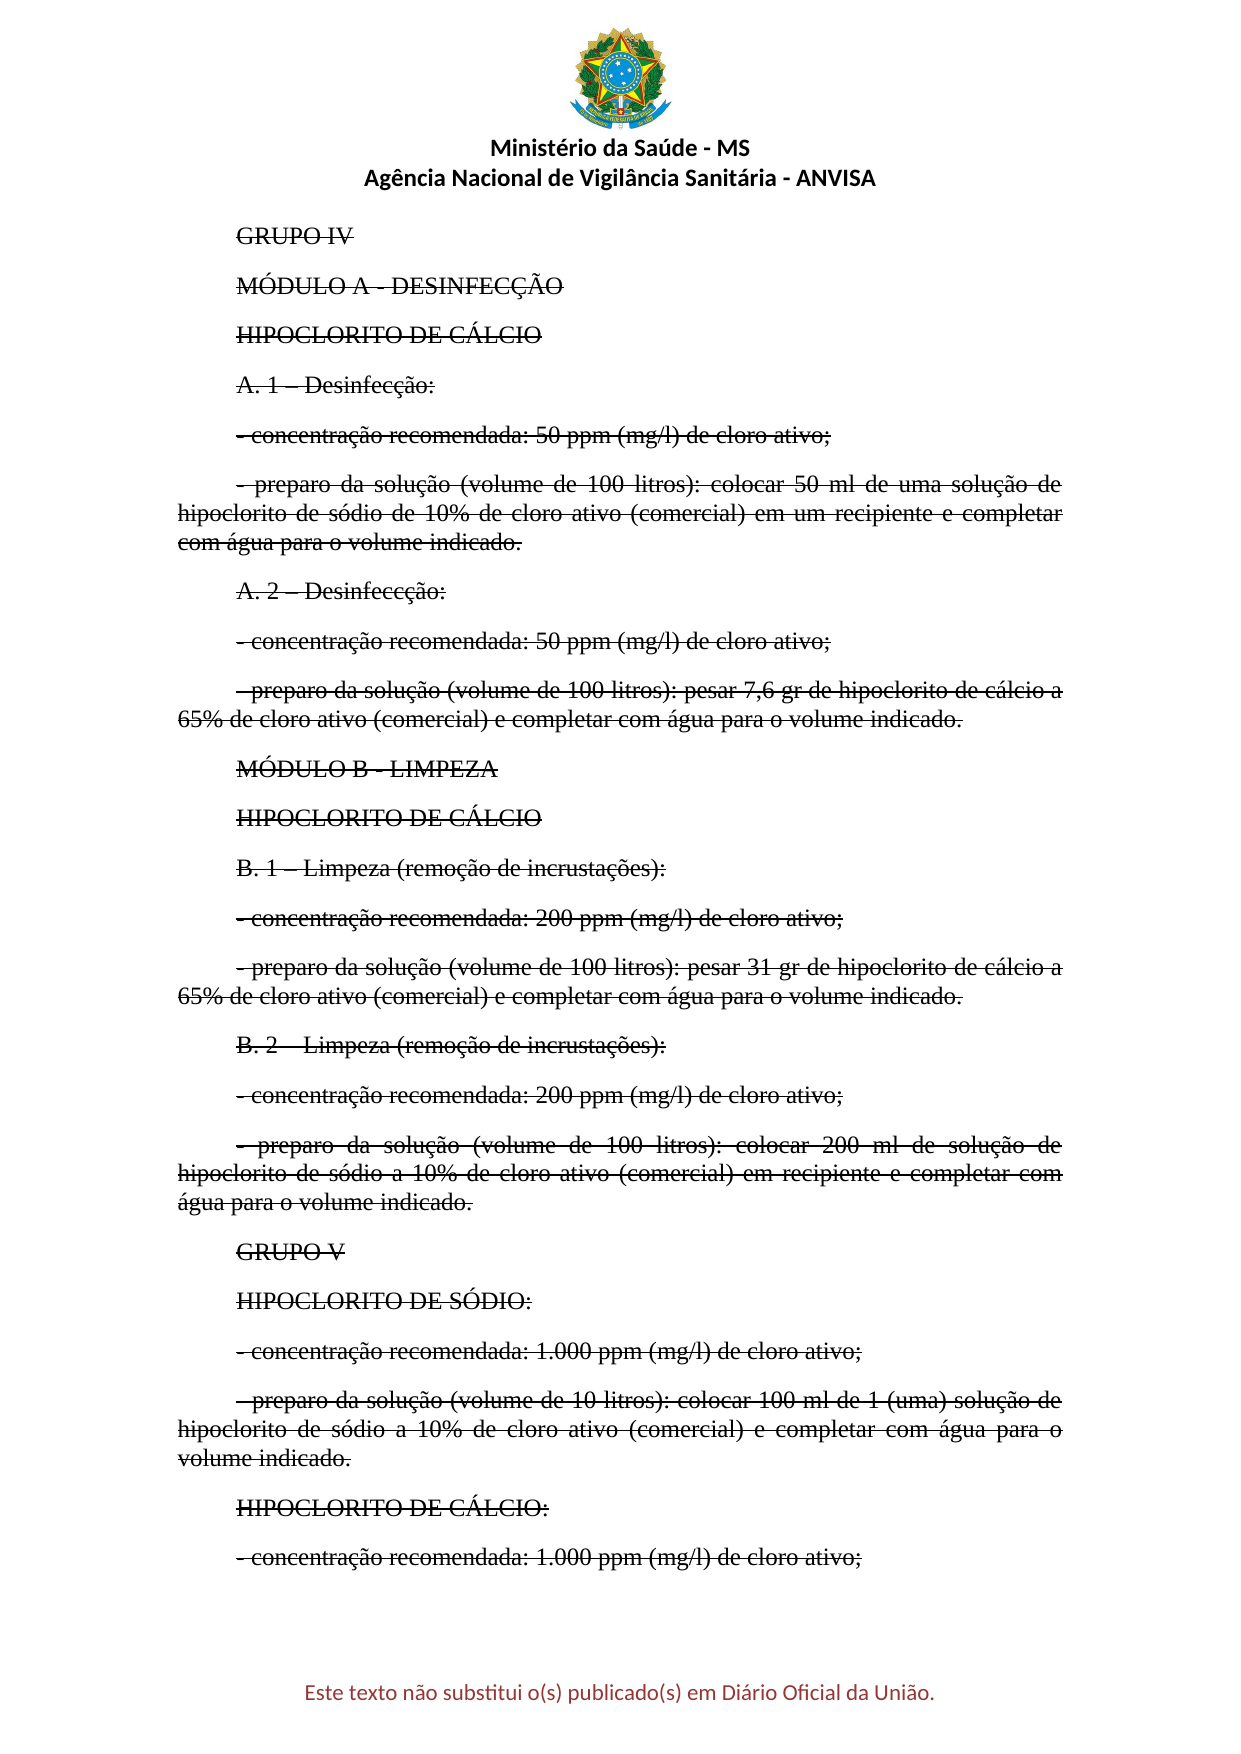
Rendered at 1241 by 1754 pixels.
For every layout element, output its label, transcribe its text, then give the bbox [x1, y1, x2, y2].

text - concentração recomendada: 200 ppm (mg/l) de cloro ativo; [177, 1080, 1063, 1109]
picture [566, 25, 674, 132]
text B. 1 – Limpeza (remoção de incrustações): [177, 853, 1063, 882]
subtitle A. 2 – Desinfeccção: [177, 576, 1063, 605]
text - preparo da solução (volume de 100 litros): colocar 50 ml de uma solução de hipoclorito de sódio de 10% de cloro ativo (comercial) em um recipiente e completar com água para o volume indicado. [177, 469, 1063, 514]
subtitle GRUPO V [177, 1237, 1063, 1266]
text - concentração recomendada: 50 ppm (mg/l) de cloro ativo; [177, 626, 1063, 655]
text - preparo da solução (volume de 10 litros): colocar 100 ml de 1 (uma) solução de hipoclorito de sódio a 10% de cloro ativo (comercial) e completar com água para o volume indicado. [177, 1386, 1063, 1430]
text - concentração recomendada: 1.000 ppm (mg/l) de cloro ativo; [177, 1336, 1063, 1365]
text - preparo da solução (volume de 100 litros): pesar 7,6 gr de hipoclorito de cálcio a 65% de cloro ativo (comercial) e completar com água para o volume indicado. [177, 676, 1063, 733]
text - preparo da solução (volume de 100 litros): pesar 31 gr de hipoclorito de cálcio a 65% de cloro ativo (comercial) e completar com água para o volume indicado. [177, 952, 1063, 1010]
subtitle GRUPO IV [177, 221, 1063, 250]
text - concentração recomendada: 1.000 ppm (mg/l) de cloro ativo; [177, 1542, 1063, 1571]
subtitle HIPOCLORITO DE CÁLCIO [177, 803, 1063, 832]
text - concentração recomendada: 200 ppm (mg/l) de cloro ativo; [177, 903, 1063, 931]
text - preparo da solução (volume de 100 litros): colocar 200 ml de solução de hipoclorito de sódio a 10% de cloro ativo (comercial) em recipiente e completar com água para o volume indicado. [177, 1176, 1063, 1216]
subtitle MÓDULO B - LIMPEZA [177, 754, 1063, 783]
text B. 2 – Limpeza (remoção de incrustações): [177, 1031, 1063, 1059]
subtitle HIPOCLORITO DE CÁLCIO [177, 321, 1063, 349]
subtitle MÓDULO A - DESINFECÇÃO [177, 271, 1063, 300]
text - concentração recomendada: 50 ppm (mg/l) de cloro ativo; [177, 420, 1063, 448]
text HIPOCLORITO DE CÁLCIO: [177, 1493, 1063, 1521]
text - preparo da solução (volume de 100 litros): colocar 50 ml de uma solução de hipoclorito de sódio de 10% de cloro ativo (comercial) em um recipiente e completar com água para o volume indicado. [177, 515, 1063, 556]
text - preparo da solução (volume de 10 litros): colocar 100 ml de 1 (uma) solução de hipoclorito de sódio a 10% de cloro ativo (comercial) e completar com água para o volume indicado. [177, 1431, 1063, 1472]
subtitle HIPOCLORITO DE SÓDIO: [177, 1286, 1063, 1315]
text - preparo da solução (volume de 100 litros): colocar 200 ml de solução de hipoclorito de sódio a 10% de cloro ativo (comercial) em recipiente e completar com água para o volume indicado. [177, 1130, 1063, 1174]
subtitle A. 1 – Desinfecção: [177, 370, 1063, 399]
